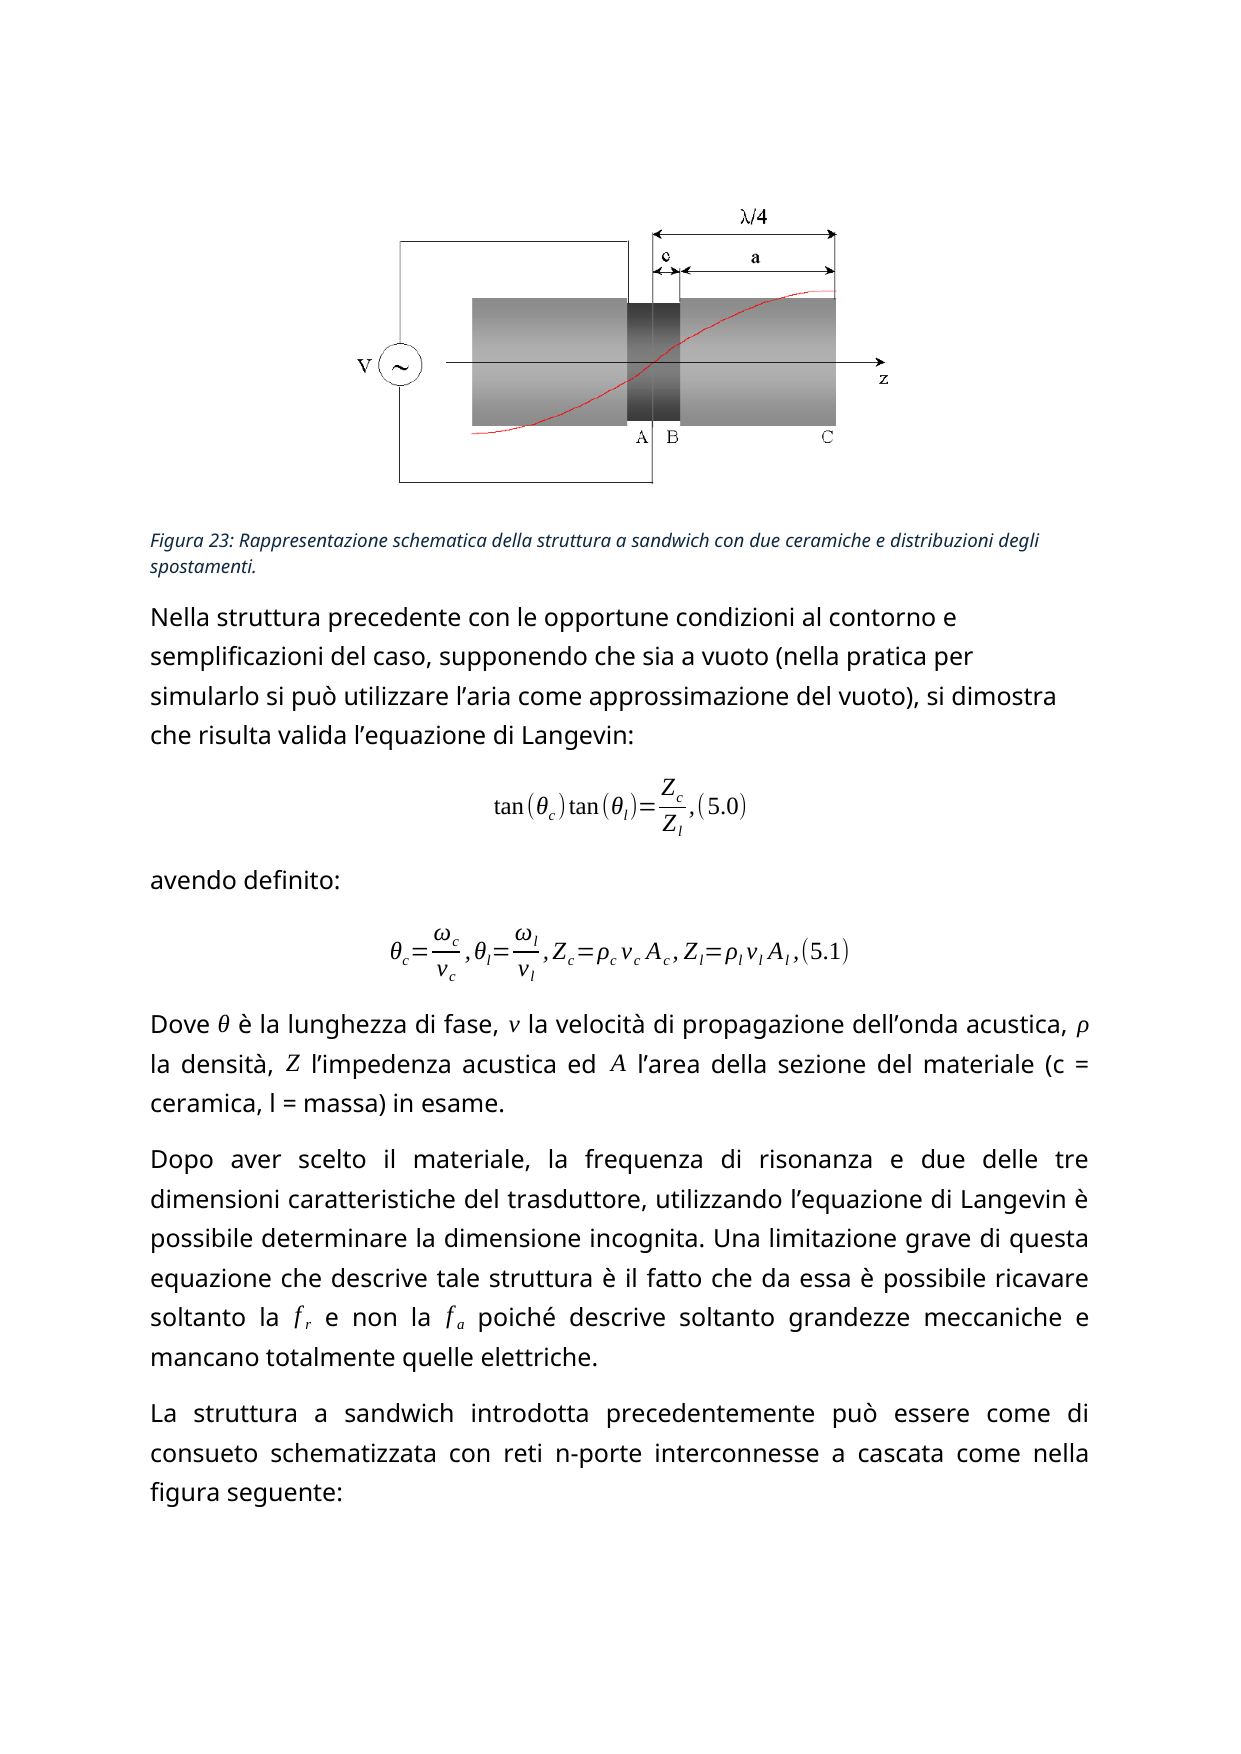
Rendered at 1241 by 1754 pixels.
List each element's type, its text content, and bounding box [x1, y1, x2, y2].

text avendo definito: [150, 862, 1090, 897]
text Nella struttura precedente con le opportune condizioni al contorno e semplificazioni del caso, supponendo che sia a vuoto (nella pratica per simularlo si può utilizzare l’aria come approssimazione del vuoto), si dimostra che risulta valida l’equazione di Langevin: [150, 599, 1090, 752]
picture [150, 150, 1091, 506]
text Dove è la lunghezza di fase, la velocità di propagazione dell’onda acustica, la densità, l’impedenza acustica ed l’area della sezione del materiale (c = ceramica, l = massa) in esame. [150, 1007, 1090, 1120]
text Dopo aver scelto il materiale, la frequenza di risonanza e due delle tre dimensioni caratteristiche del trasduttore, utilizzando l’equazione di Langevin è possibile determinare la dimensione incognita. Una limitazione grave di questa equazione che descrive tale struttura è il fatto che da essa è possibile ricavare soltanto la e non la poiché descrive soltanto grandezze meccaniche e mancano totalmente quelle elettriche. [150, 1142, 1090, 1374]
text Figura 23: Rappresentazione schematica della struttura a sandwich con due ceramiche e distribuzioni degli spostamenti. [150, 528, 1090, 579]
text La struttura a sandwich introdotta precedentemente può essere come di consueto schematizzata con reti n-porte interconnesse a cascata come nella figura seguente: [150, 1396, 1090, 1509]
